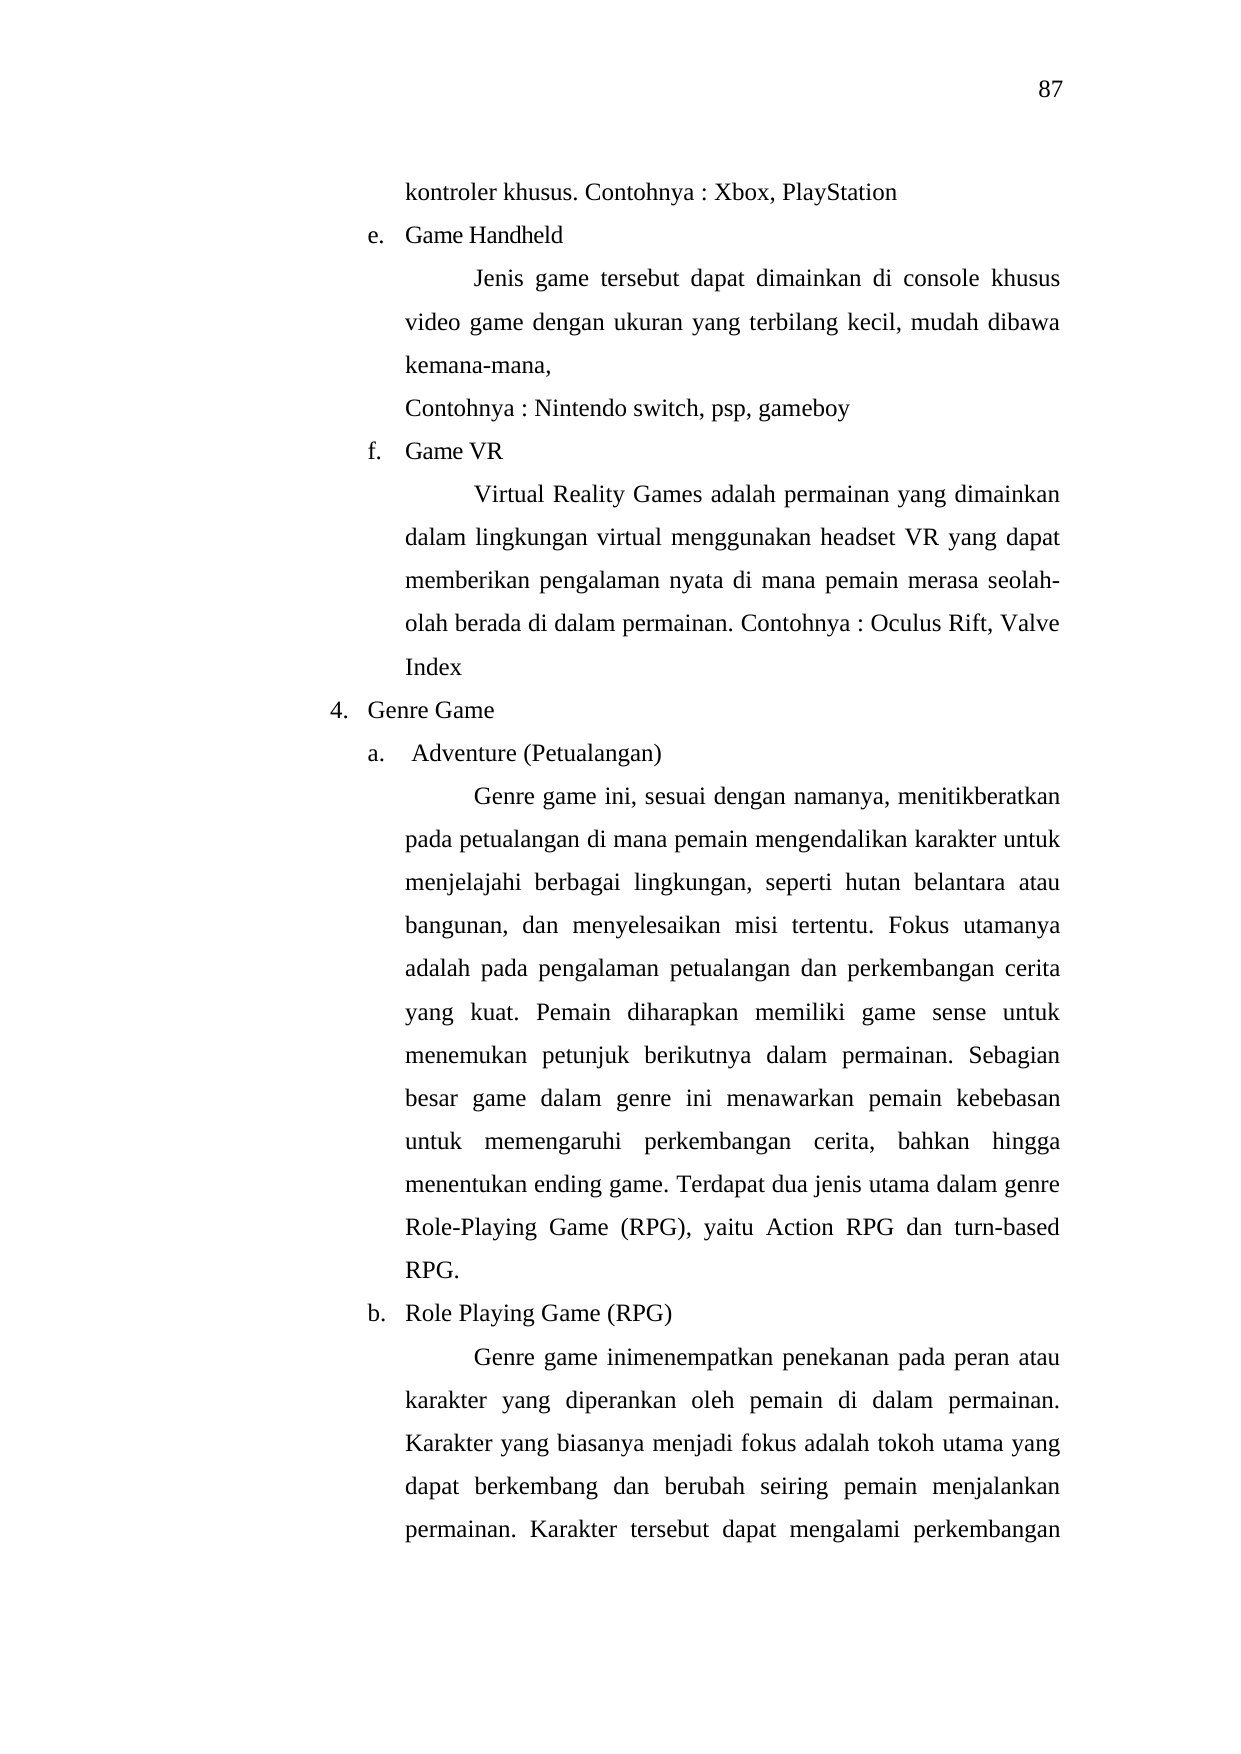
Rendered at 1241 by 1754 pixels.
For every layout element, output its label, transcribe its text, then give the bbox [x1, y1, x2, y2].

list Role Playing Game (RPG) [367, 1298, 1063, 1327]
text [405, 177, 1061, 206]
text Virtual Reality Games adalah permainan yang dimainkan dalam lingkungan virtual menggunakan headset VR yang dapat memberikan pengalaman nyata di mana pemain merasa seolah-olah berada di dalam permainan. Contohnya : Oculus Rift, Valve Index [405, 479, 1061, 680]
text Jenis game tersebut dapat dimainkan di console khusus video game dengan ukuran yang terbilang kecil, mudah dibawa kemana-mana, Contohnya : Nintendo switch, psp, gameboy [405, 263, 1061, 422]
list Genre Game [330, 695, 1063, 723]
list Adventure (Petualangan) [367, 738, 1063, 767]
list Game Handheld [367, 220, 1063, 249]
text Genre game ini, sesuai dengan namanya, menitikberatkan pada petualangan di mana pemain mengendalikan karakter untuk menjelajahi berbagai lingkungan, seperti hutan belantara atau bangunan, dan menyelesaikan misi tertentu. Fokus utamanya adalah pada pengalaman petualangan dan perkembangan cerita yang kuat. Pemain diharapkan memiliki game sense untuk menemukan petunjuk berikutnya dalam permainan. Sebagian besar game dalam genre ini menawarkan pemain kebebasan untuk memengaruhi perkembangan cerita, bahkan hingga menentukan ending game. Terdapat dua jenis utama dalam genre Role-Playing Game (RPG), yaitu Action RPG dan turn-based RPG. [405, 781, 1061, 1284]
list Game VR [367, 436, 1063, 465]
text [405, 1342, 1061, 1543]
